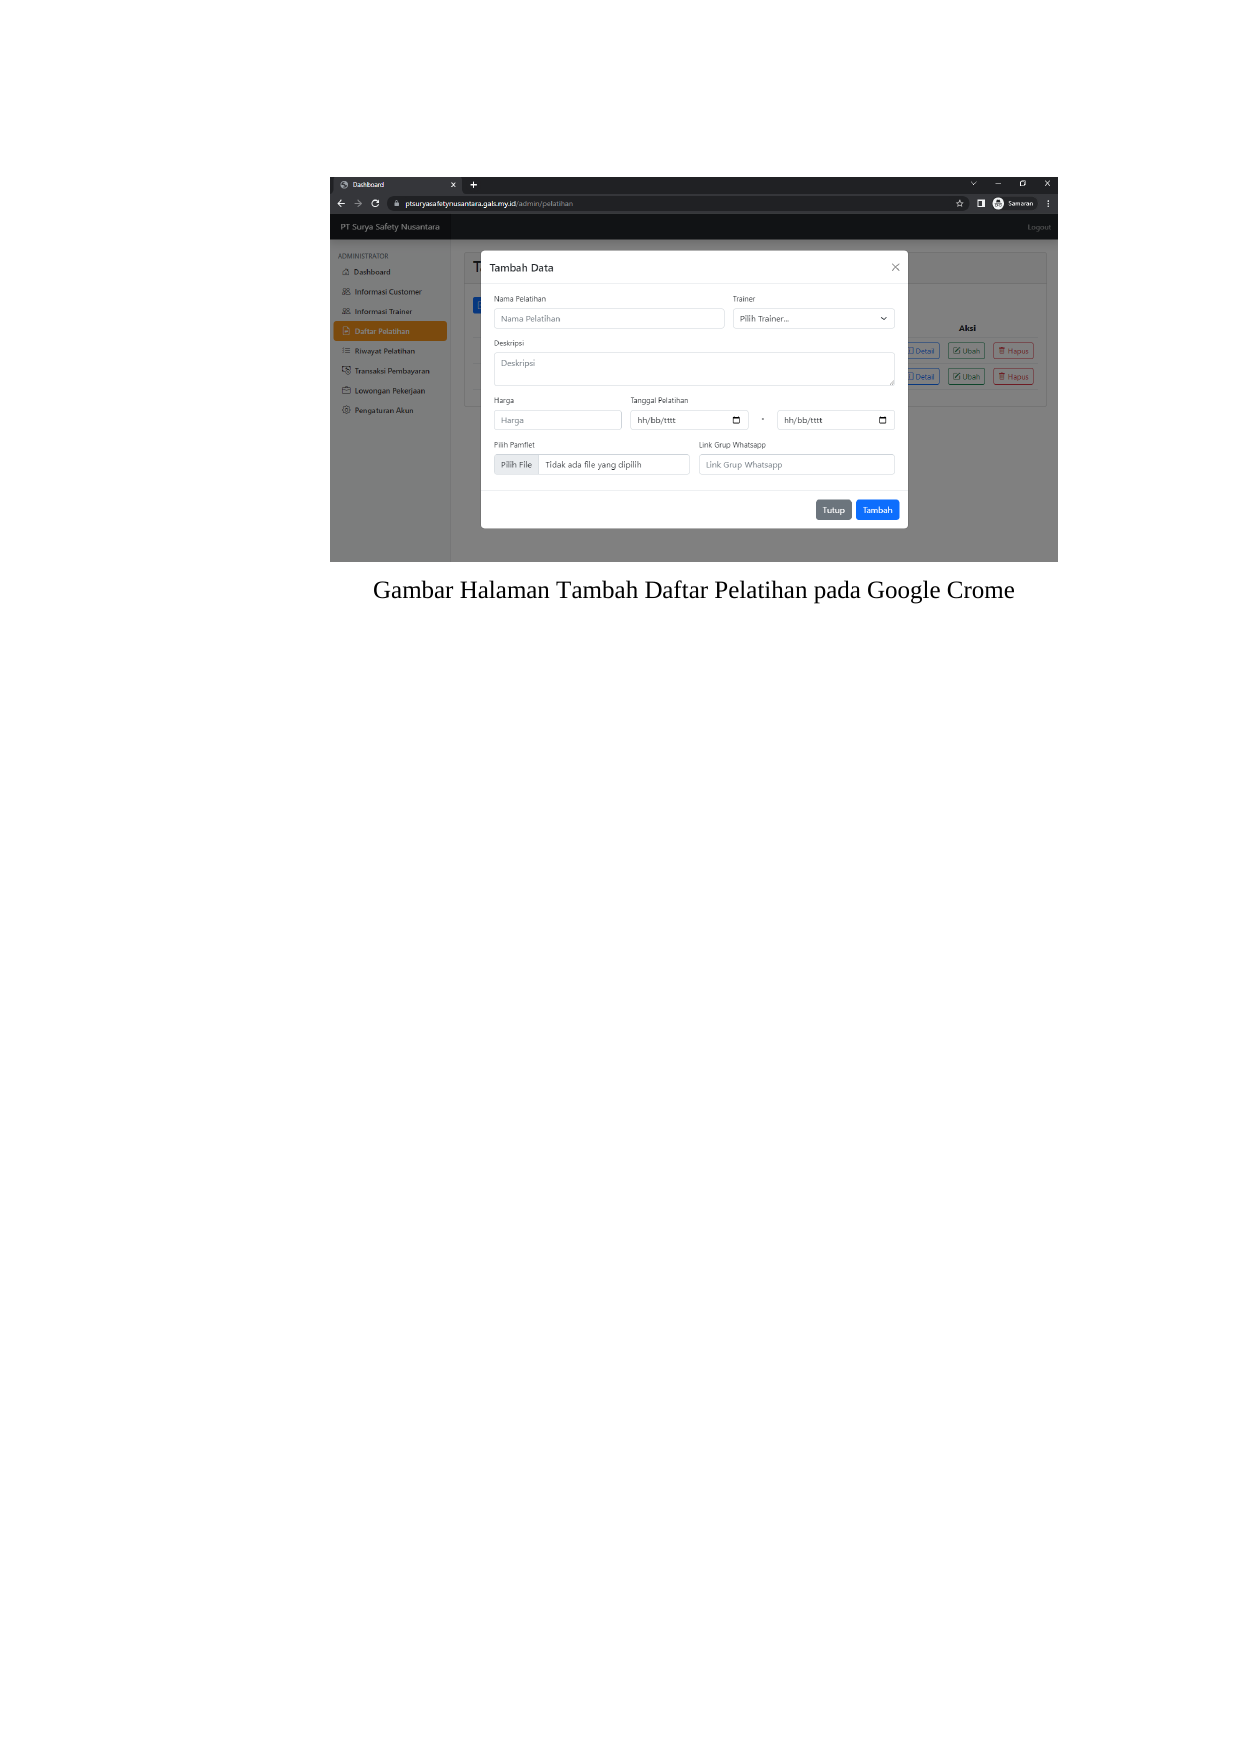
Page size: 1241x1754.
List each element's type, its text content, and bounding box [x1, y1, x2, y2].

picture [330, 177, 1058, 562]
